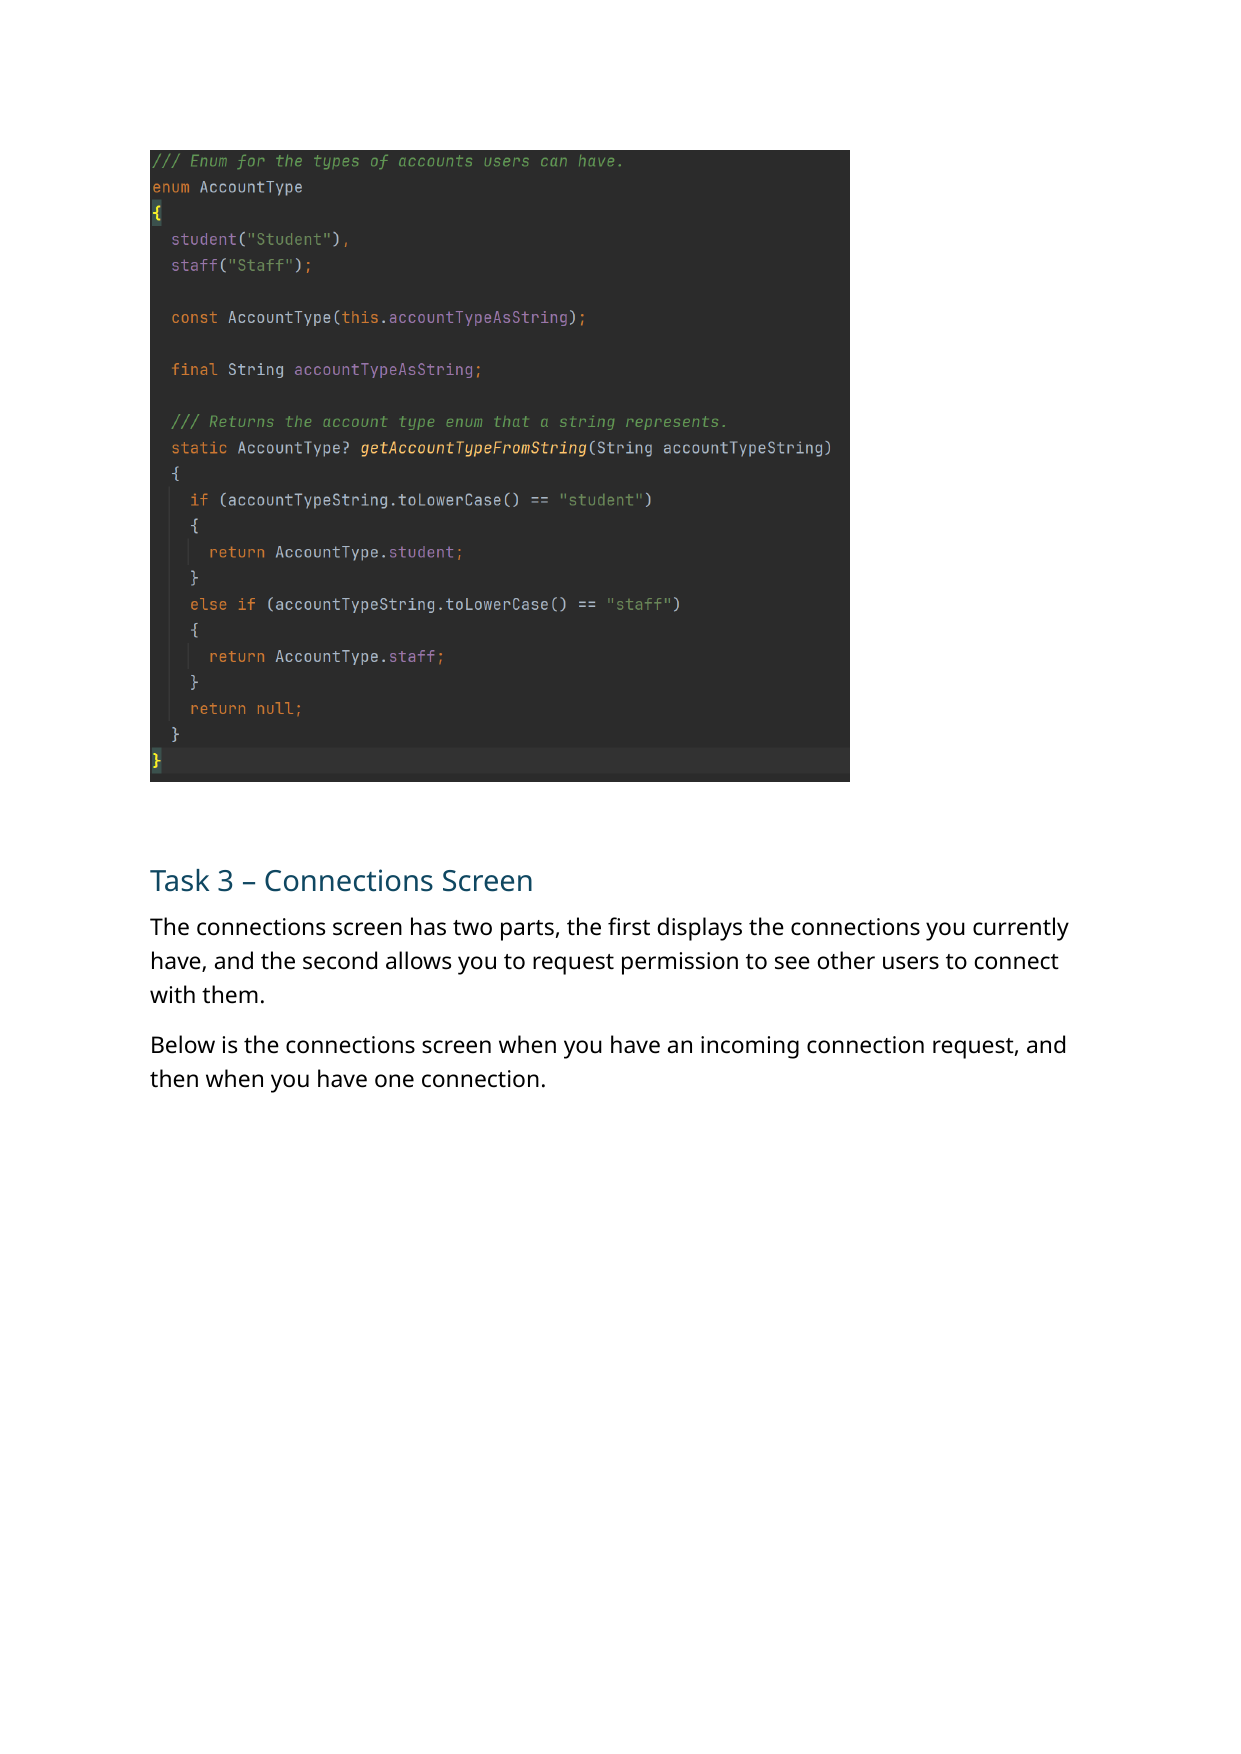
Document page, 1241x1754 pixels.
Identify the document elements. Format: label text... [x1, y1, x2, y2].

text The connections screen has two parts, the first displays the connections you currently have, and the second allows you to request permission to see other users to connect with them. [150, 911, 1090, 1010]
subtitle Task 3 – Connections Screen [150, 860, 1090, 899]
text Below is the connections screen when you have an incoming connection request, and then when you have one connection. [150, 1029, 1090, 1094]
picture [150, 150, 850, 782]
